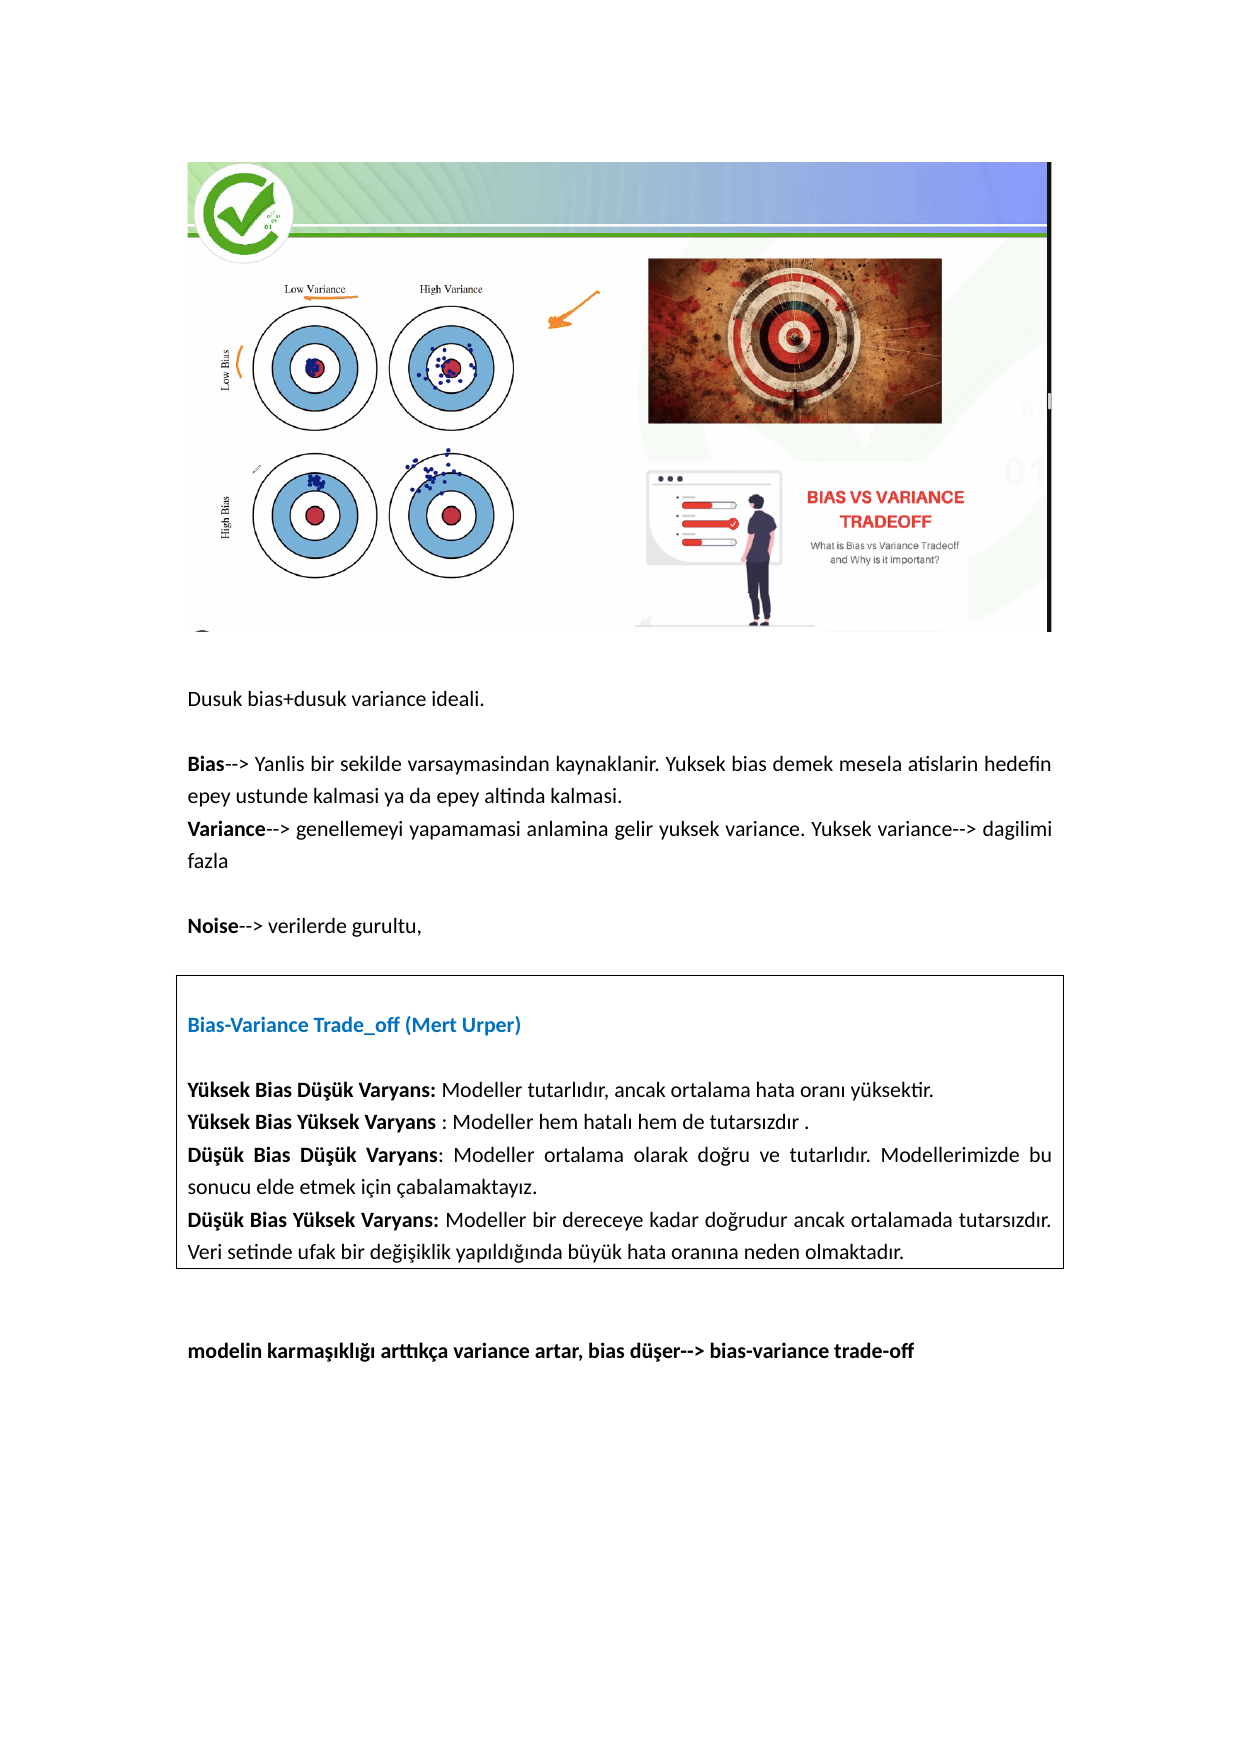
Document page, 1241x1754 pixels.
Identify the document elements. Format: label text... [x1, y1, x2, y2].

picture [187, 162, 1052, 632]
text Dusuk bias+dusuk variance ideali. [187, 682, 1053, 714]
text Variance--> genellemeyi yapamamasi anlamina gelir yuksek variance. Yuksek variance--> dagilimi fazla [187, 812, 1053, 877]
text Noise--> verilerde gurultu, [187, 909, 1053, 942]
table_header Bias-Variance Trade_off (Mert Urper) Yüksek Bias Düşük Varyans: Modeller tutarlıdır, ancak ortalama hata oranı yüksektir. Yüksek Bias Yüksek Varyans : Modeller hem hatalı hem de tutarsızdır . Düşük Bias Düşük Varyans: Modeller ortalama olarak doğru ve tutarlıdır. Modellerimizde bu sonucu elde etmek için çabalamaktayız. Düşük Bias Yüksek Varyans: Modeller bir dereceye kadar doğrudur ancak ortalamada tutarsızdır. Veri setinde ufak bir değişiklik yapıldığında büyük hata oranına neden olmaktadır. [177, 976, 1063, 1268]
text Bias--> Yanlis bir sekilde varsaymasindan kaynaklanir. Yuksek bias demek mesela atislarin hedefin epey ustunde kalmasi ya da epey altinda kalmasi. [187, 747, 1053, 812]
text modelin karmaşıklığı arttıkça variance artar, bias düşer--> bias-variance trade-off [187, 1334, 1053, 1367]
